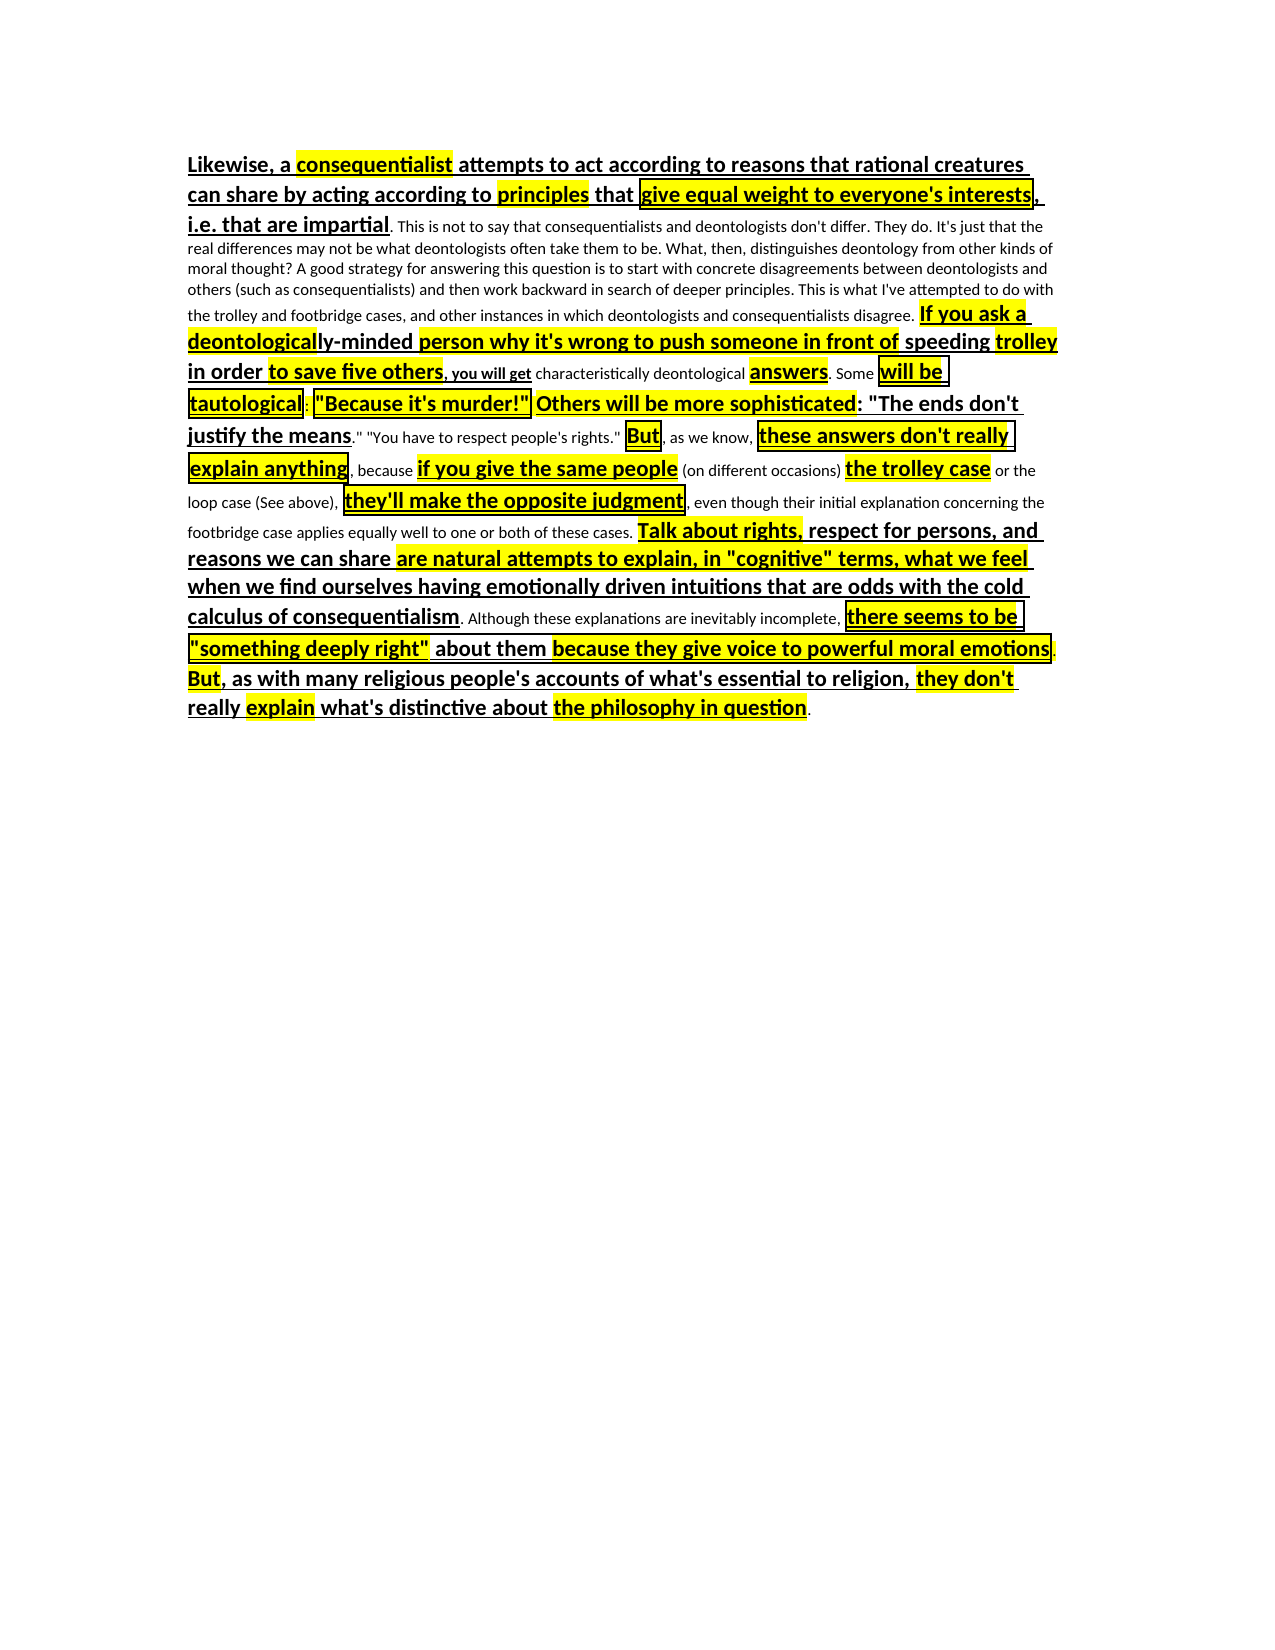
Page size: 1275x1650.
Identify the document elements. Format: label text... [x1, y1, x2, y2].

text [187, 150, 1057, 351]
